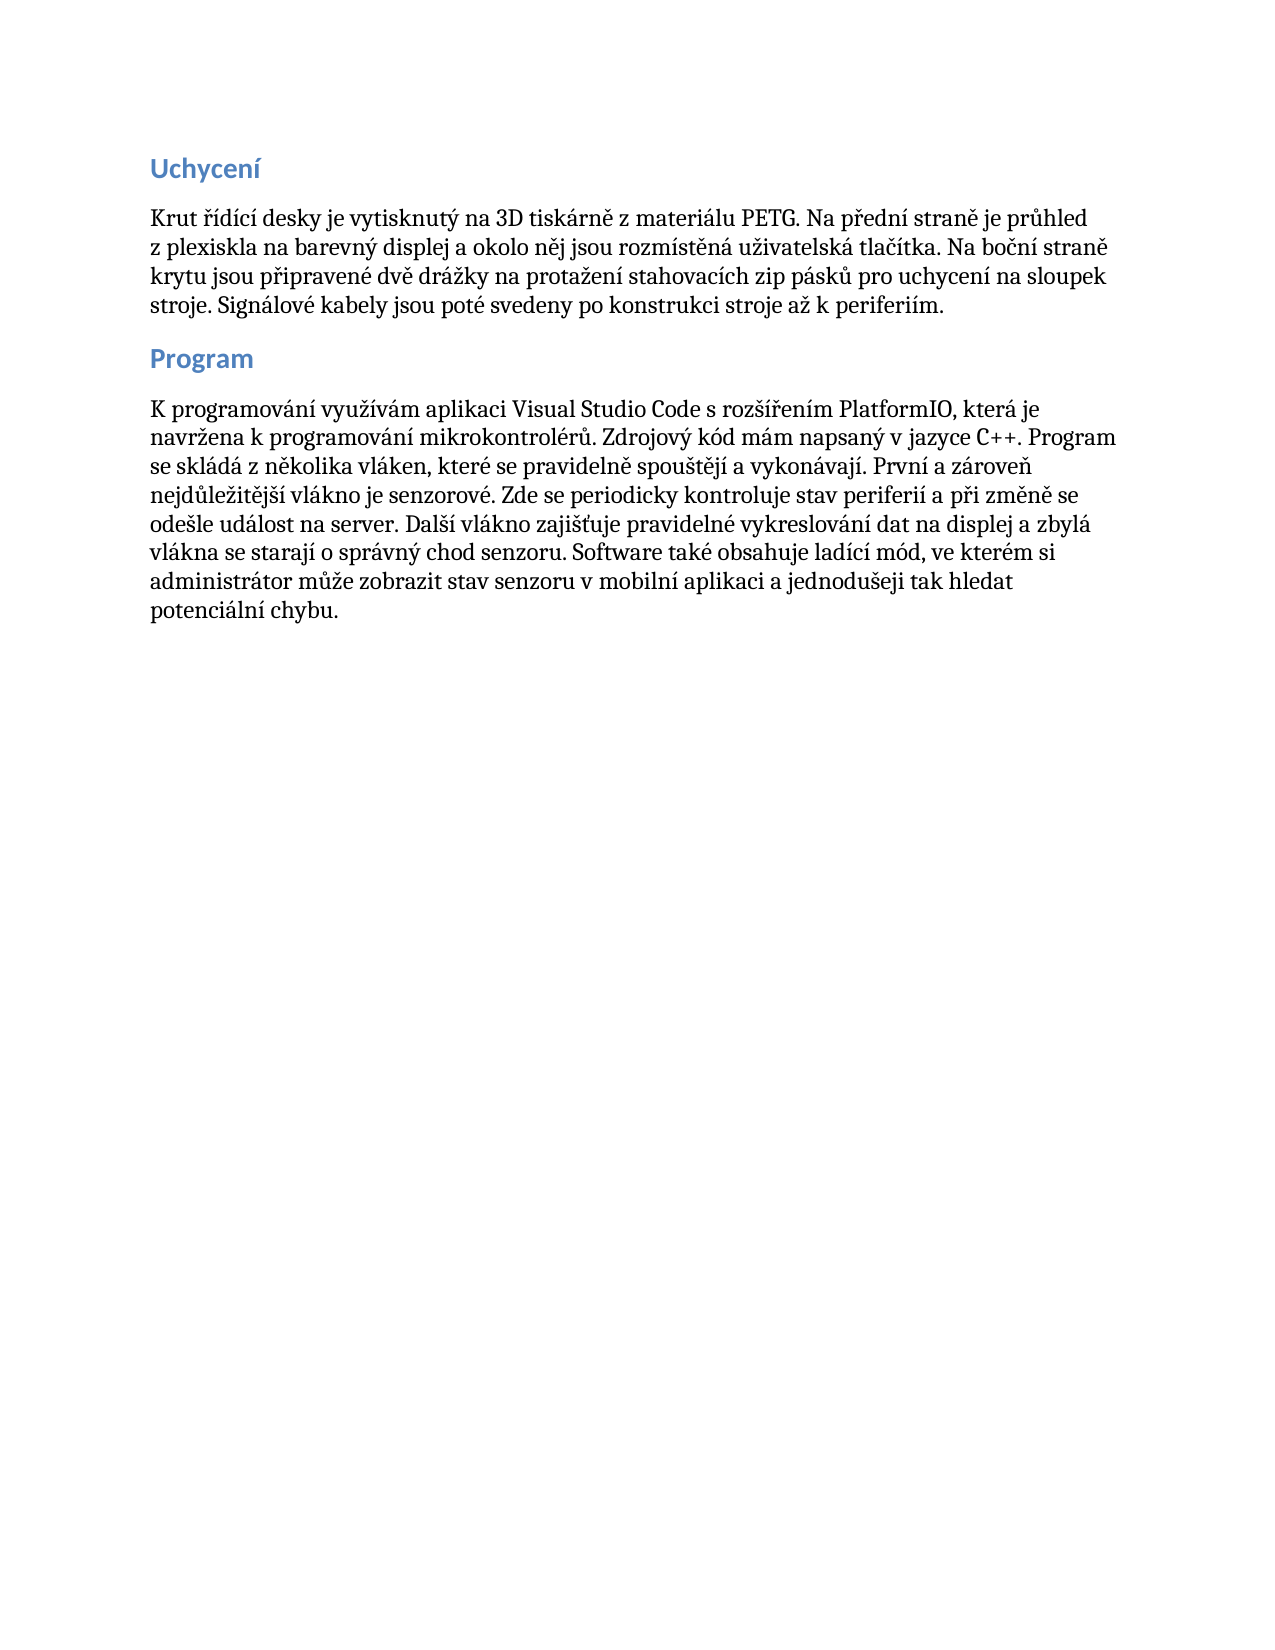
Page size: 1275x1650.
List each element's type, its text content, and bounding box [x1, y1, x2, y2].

text Krut řídící desky je vytisknutý na 3D tiskárně z materiálu PETG. Na přední straně je průhled z plexiskla na barevný displej a okolo něj jsou rozmístěná uživatelská tlačítka. Na boční straně krytu jsou připravené dvě drážky na protažení stahovacích zip pásků pro uchycení na sloupek stroje. Signálové kabely jsou poté svedeny po konstrukci stroje až k periferiím. [150, 204, 1125, 319]
subtitle Uchycení [150, 150, 1125, 186]
text K programování využívám aplikaci Visual Studio Code s rozšířením PlatformIO, která je navržena k programování mikrokontrolérů. Zdrojový kód mám napsaný v jazyce C++. Program se skládá z několika vláken, které se pravidelně spouštějí a vykonávají. První a zároveň nejdůležitější vlákno je senzorové. Zde se periodicky kontroluje stav periferií a při změně se odešle událost na server. Další vlákno zajišťuje pravidelné vykreslování dat na displej a zbylá vlákna se starají o správný chod senzoru. Software také obsahuje ladící mód, ve kterém si administrátor může zobrazit stav senzoru v mobilní aplikaci a jednodušeji tak hledat potenciální chybu. [150, 394, 1125, 624]
subtitle Program [150, 340, 1125, 376]
